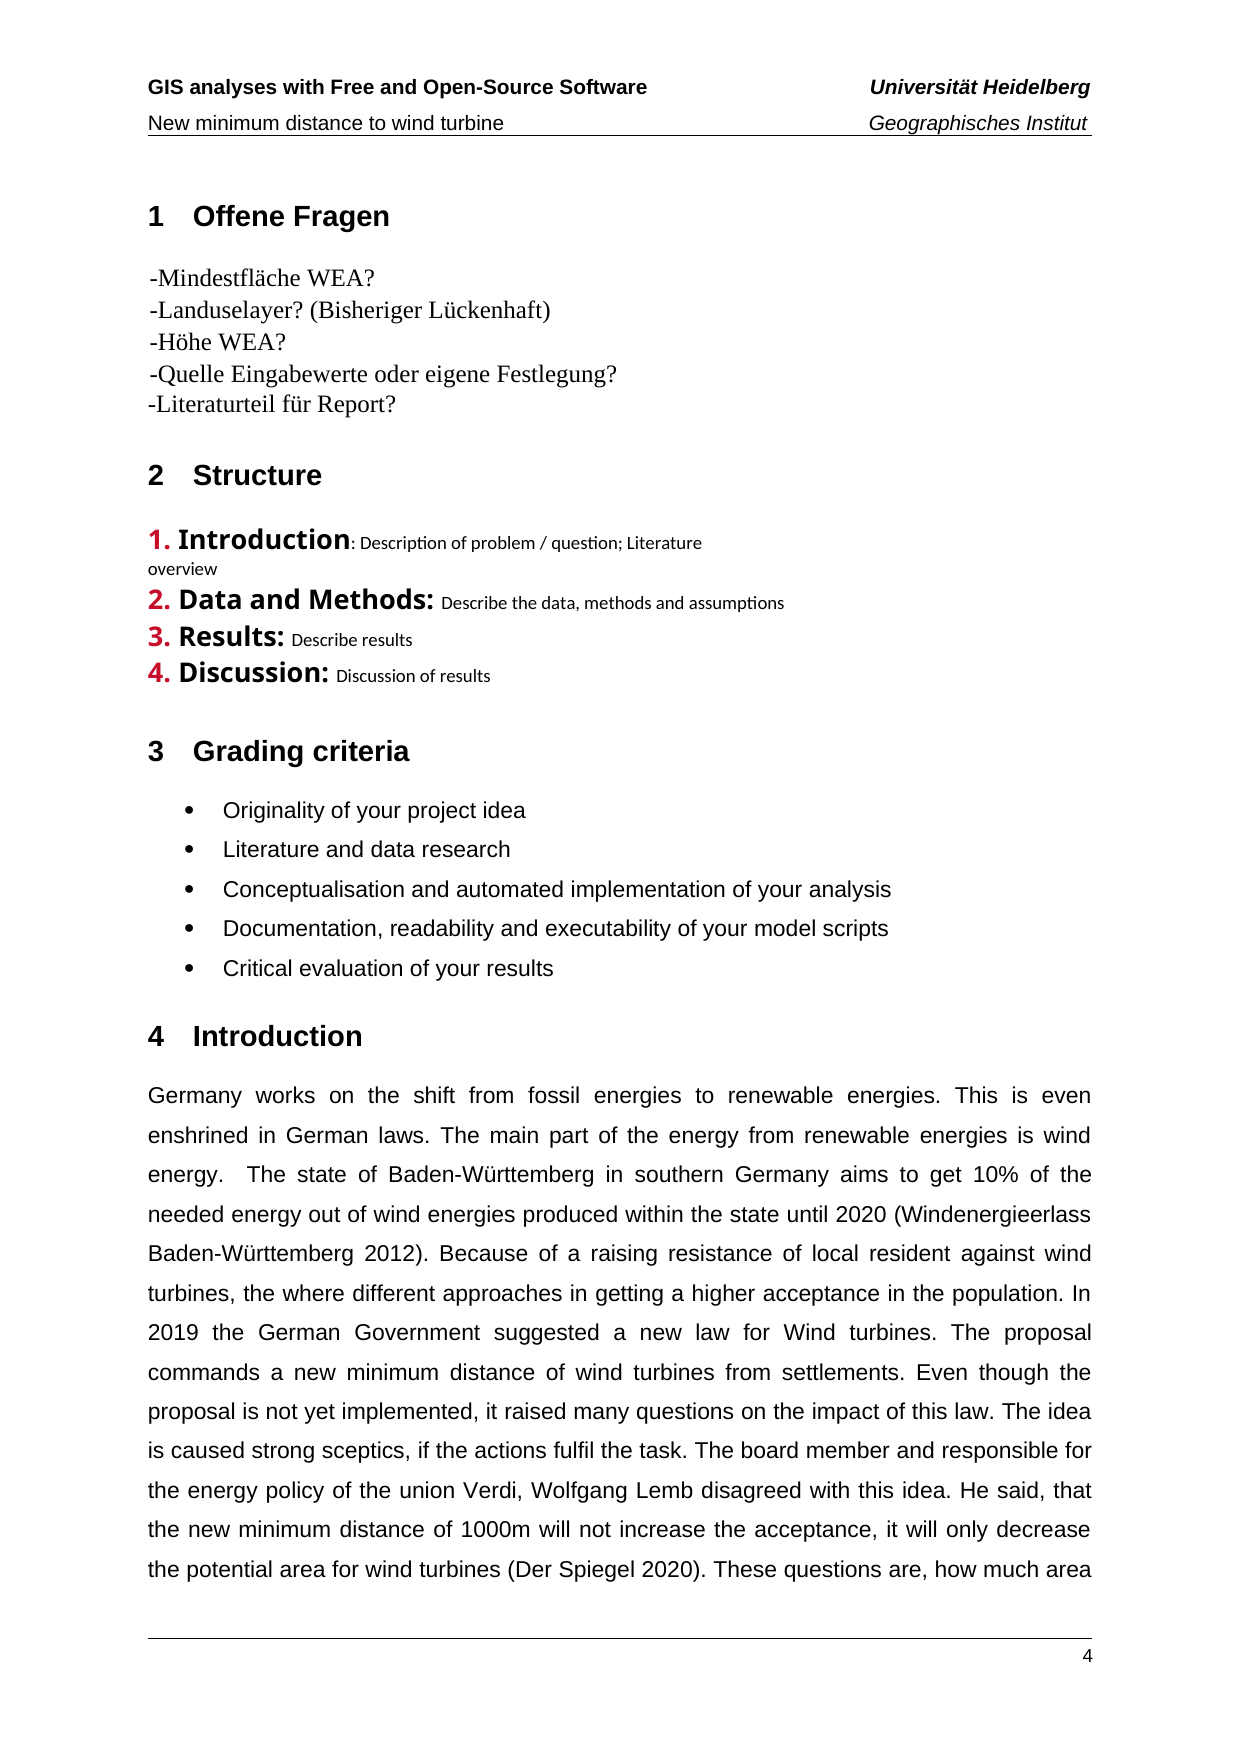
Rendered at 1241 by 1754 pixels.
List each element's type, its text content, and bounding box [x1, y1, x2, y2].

list Originality of your project idea [185, 797, 1092, 823]
text -Literaturteil für Report? [148, 389, 1092, 418]
table_header -Höhe WEA? [148, 326, 294, 357]
table_header -Landuselayer? (Bisheriger Lückenhaft) [148, 294, 558, 326]
list Conceptualisation and automated implementation of your analysis [185, 876, 1092, 902]
subtitle Grading criteria [148, 734, 1092, 768]
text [148, 1082, 1092, 1582]
table_header -Mindestfläche WEA? [148, 262, 383, 294]
subtitle Structure [148, 457, 1092, 491]
list Documentation, readability and executability of your model scripts [185, 915, 1092, 942]
table_header -Quelle Eingabewerte oder eigene Festlegung? [148, 358, 625, 389]
list Literature and data research [185, 836, 1092, 863]
text 3. Results: Describe results [148, 617, 1092, 654]
subtitle Offene Fragen [148, 199, 1092, 233]
text 2. Data and Methods: Describe the data, methods and assumptions [148, 580, 1092, 617]
list Critical evaluation of your results [185, 955, 1092, 981]
text overview [148, 557, 1092, 580]
text 1. Introduction: Description of problem / question; Literature [148, 520, 1092, 557]
text 4. Discussion: Discussion of results [148, 654, 1092, 691]
subtitle Introduction [148, 1019, 1092, 1053]
